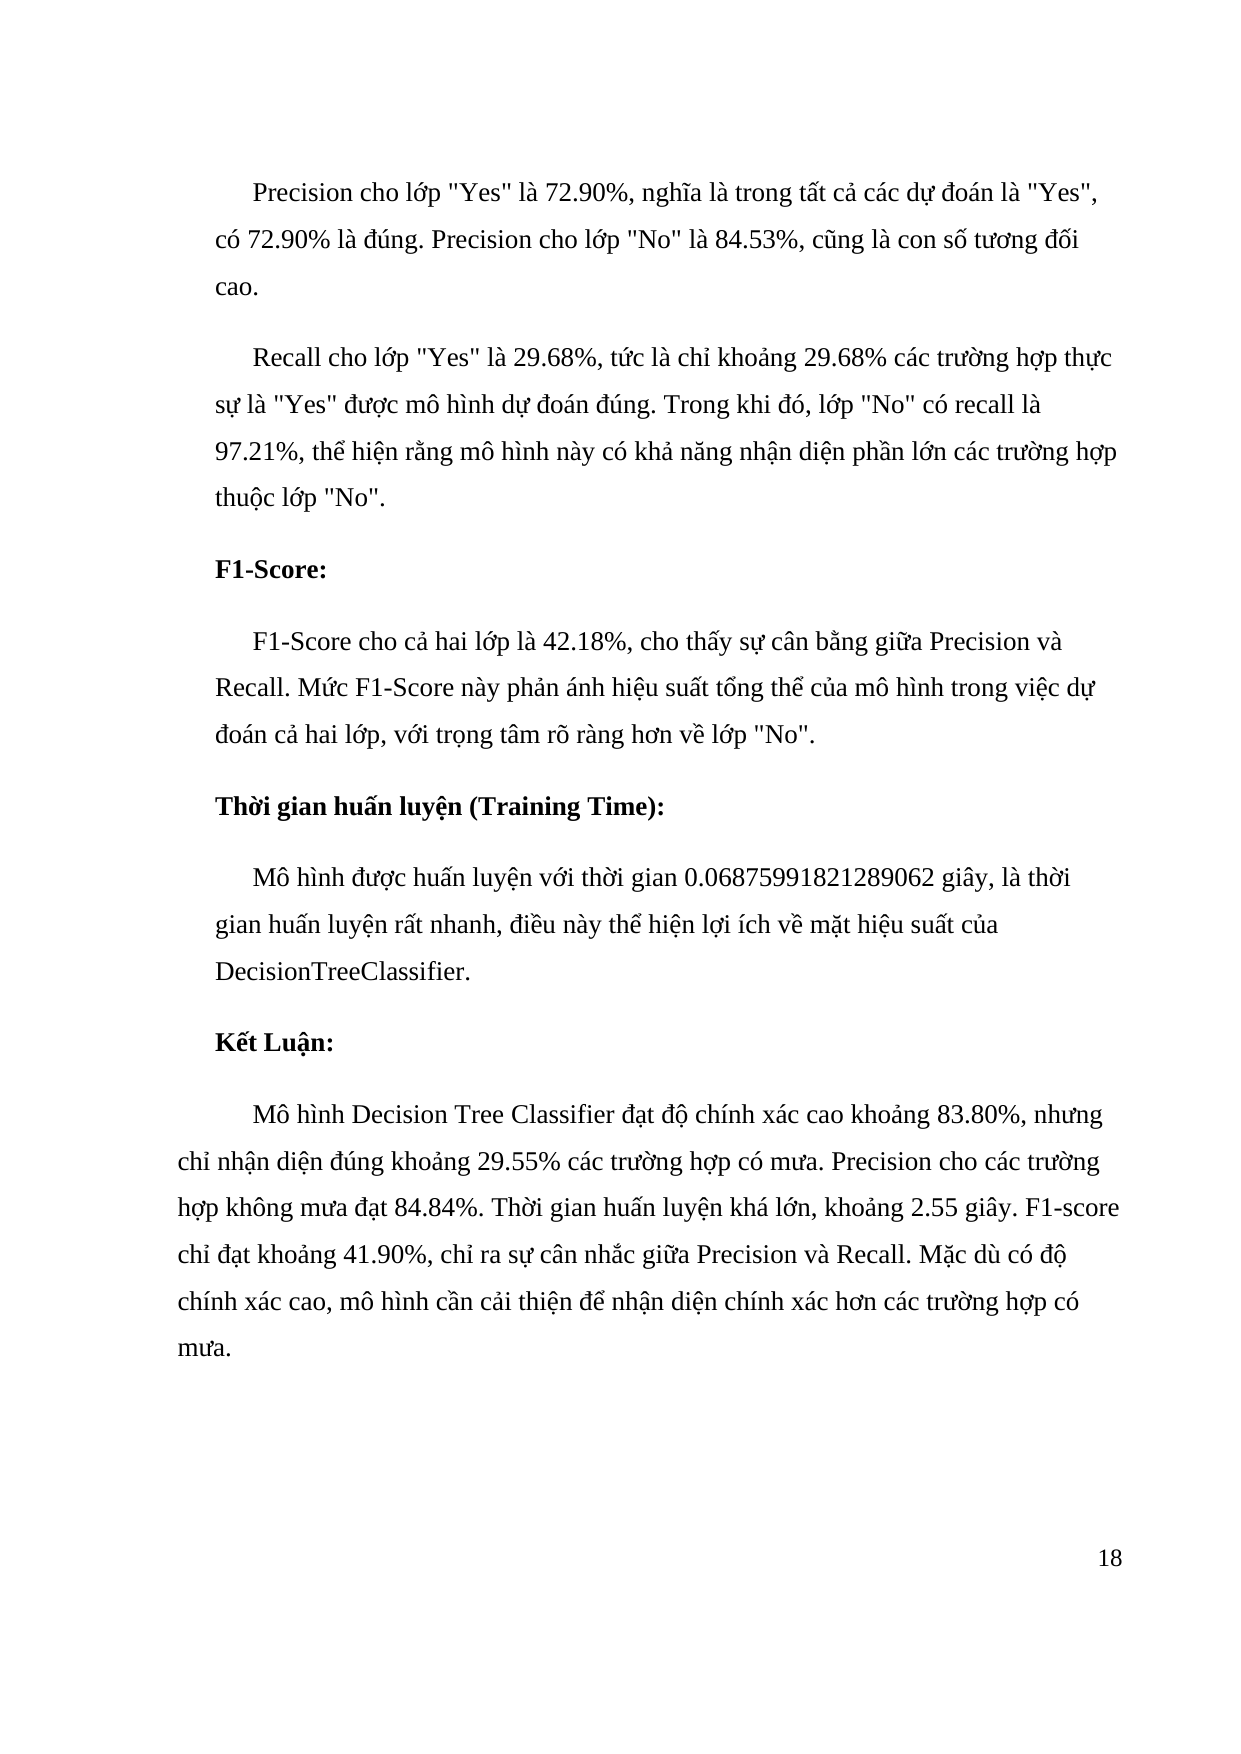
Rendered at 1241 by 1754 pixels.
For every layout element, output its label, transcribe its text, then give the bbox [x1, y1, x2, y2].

text Recall cho lớp "Yes" là 29.68%, tức là chỉ khoảng 29.68% các trường hợp thực sự là "Yes" được mô hình dự đoán đúng. Trong khi đó, lớp "No" có recall là 97.21%, thể hiện rằng mô hình này có khả năng nhận diện phần lớn các trường hợp thuộc lớp "No". [215, 341, 1122, 512]
text F1-Score cho cả hai lớp là 42.18%, cho thấy sự cân bằng giữa Precision và Recall. Mức F1-Score này phản ánh hiệu suất tổng thể của mô hình trong việc dự đoán cả hai lớp, với trọng tâm rõ ràng hơn về lớp "No". [215, 625, 1122, 749]
text Kết Luận: [177, 1026, 1122, 1057]
text Precision cho lớp "Yes" là 72.90%, nghĩa là trong tất cả các dự đoán là "Yes", có 72.90% là đúng. Precision cho lớp "No" là 84.53%, cũng là con số tương đối cao. [215, 176, 1122, 301]
text Thời gian huấn luyện (Training Time): [215, 790, 1122, 821]
text F1-Score: [215, 553, 1122, 584]
text Mô hình được huấn luyện với thời gian 0.06875991821289062 giây, là thời gian huấn luyện rất nhanh, điều này thể hiện lợi ích về mặt hiệu suất của DecisionTreeClassifier. [215, 861, 1122, 986]
text Mô hình Decision Tree Classifier đạt độ chính xác cao khoảng 83.80%, nhưng chỉ nhận diện đúng khoảng 29.55% các trường hợp có mưa. Precision cho các trường hợp không mưa đạt 84.84%. Thời gian huấn luyện khá lớn, khoảng 2.55 giây. F1-score chỉ đạt khoảng 41.90%, chỉ ra sự cân nhắc giữa Precision và Recall. Mặc dù có độ chính xác cao, mô hình cần cải thiện để nhận diện chính xác hơn các trường hợp có mưa. [177, 1098, 1122, 1362]
